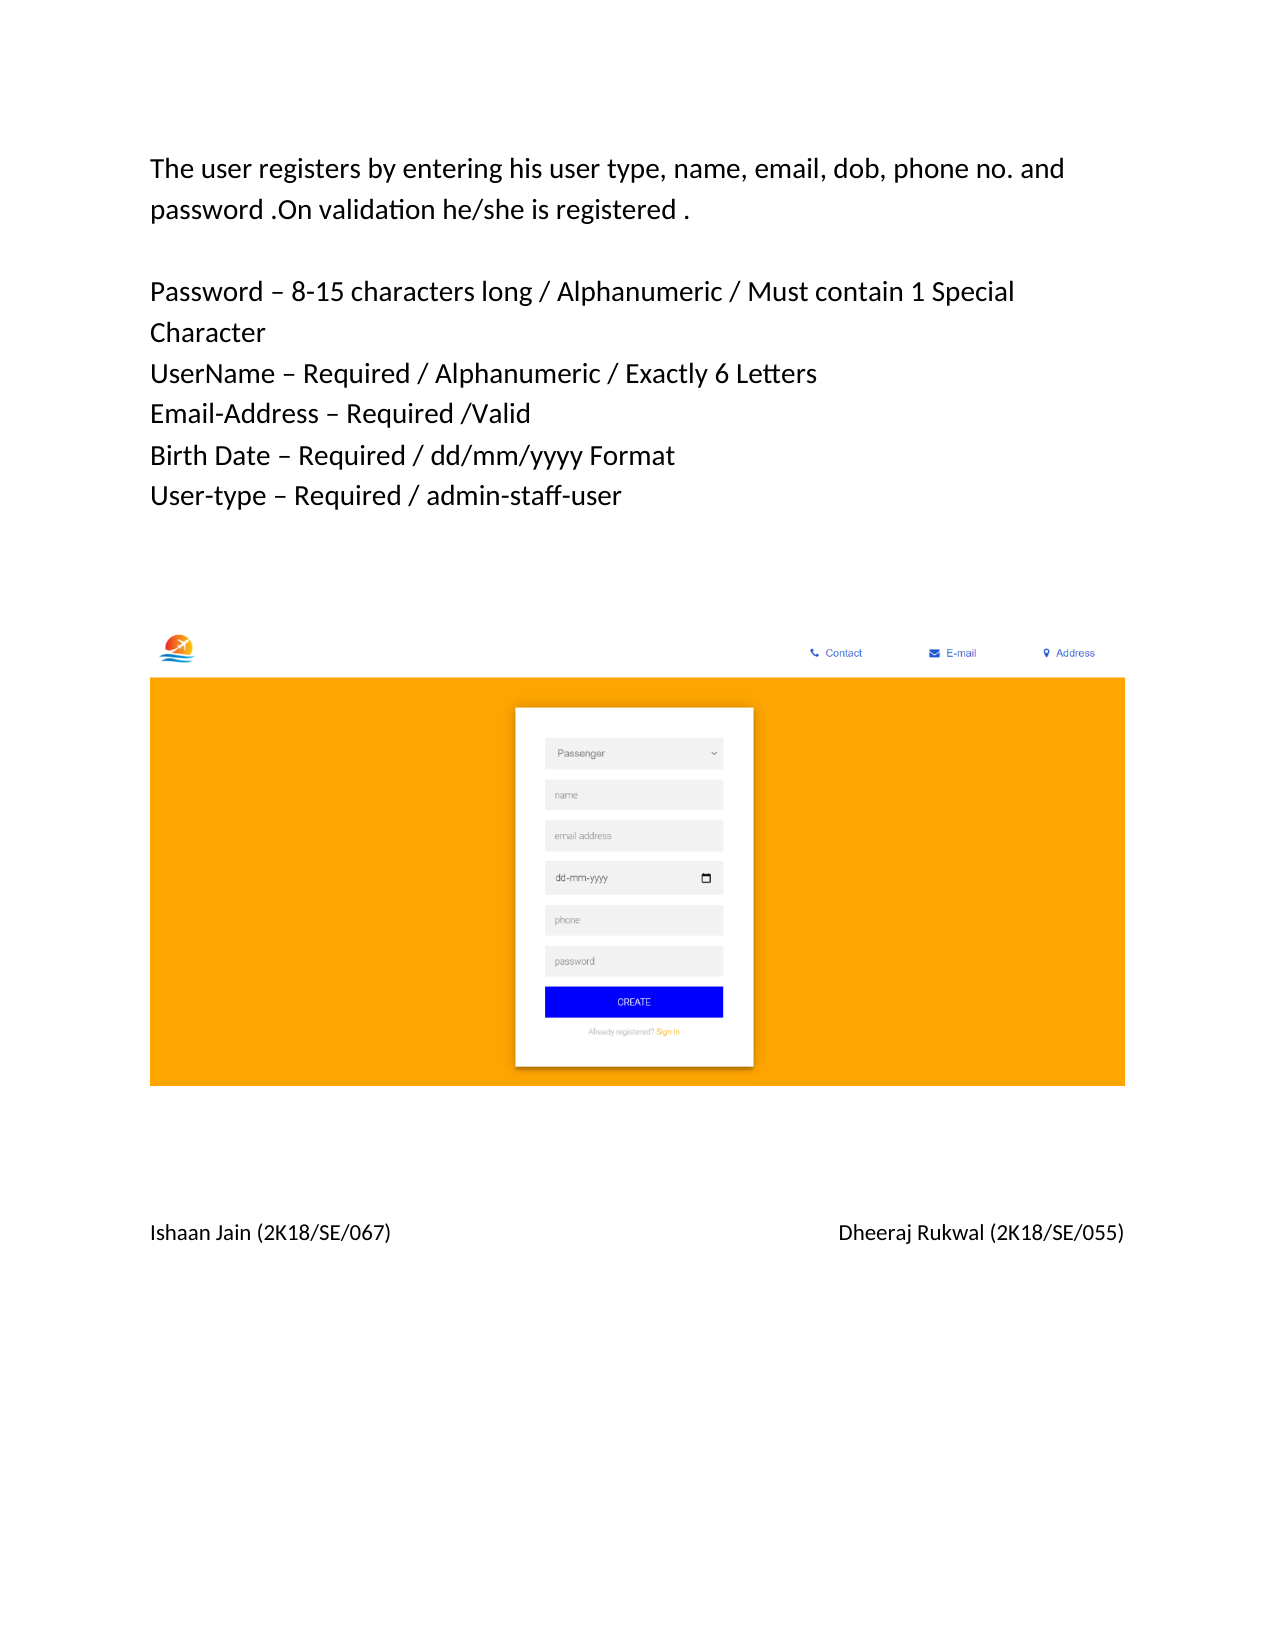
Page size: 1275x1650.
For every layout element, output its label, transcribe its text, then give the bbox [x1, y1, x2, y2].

text User-type – Required / admin-staff-user [150, 477, 1125, 513]
text Ishaan Jain (2K18/SE/067) Dheeraj Rukwal (2K18/SE/055) [150, 1218, 1125, 1247]
text UserName – Required / Alphanumeric / Exactly 6 Letters [150, 355, 1125, 390]
text Birth Date – Required / dd/mm/yyyy Format [150, 437, 1125, 472]
text The user registers by entering his user type, name, email, dob, phone no. and password .On validation he/she is registered . [150, 150, 1125, 227]
picture [150, 630, 1125, 1086]
text Email-Address – Required /Valid [150, 396, 1125, 431]
text Password – 8-15 characters long / Alphanumeric / Must contain 1 Special Character [150, 273, 1125, 349]
